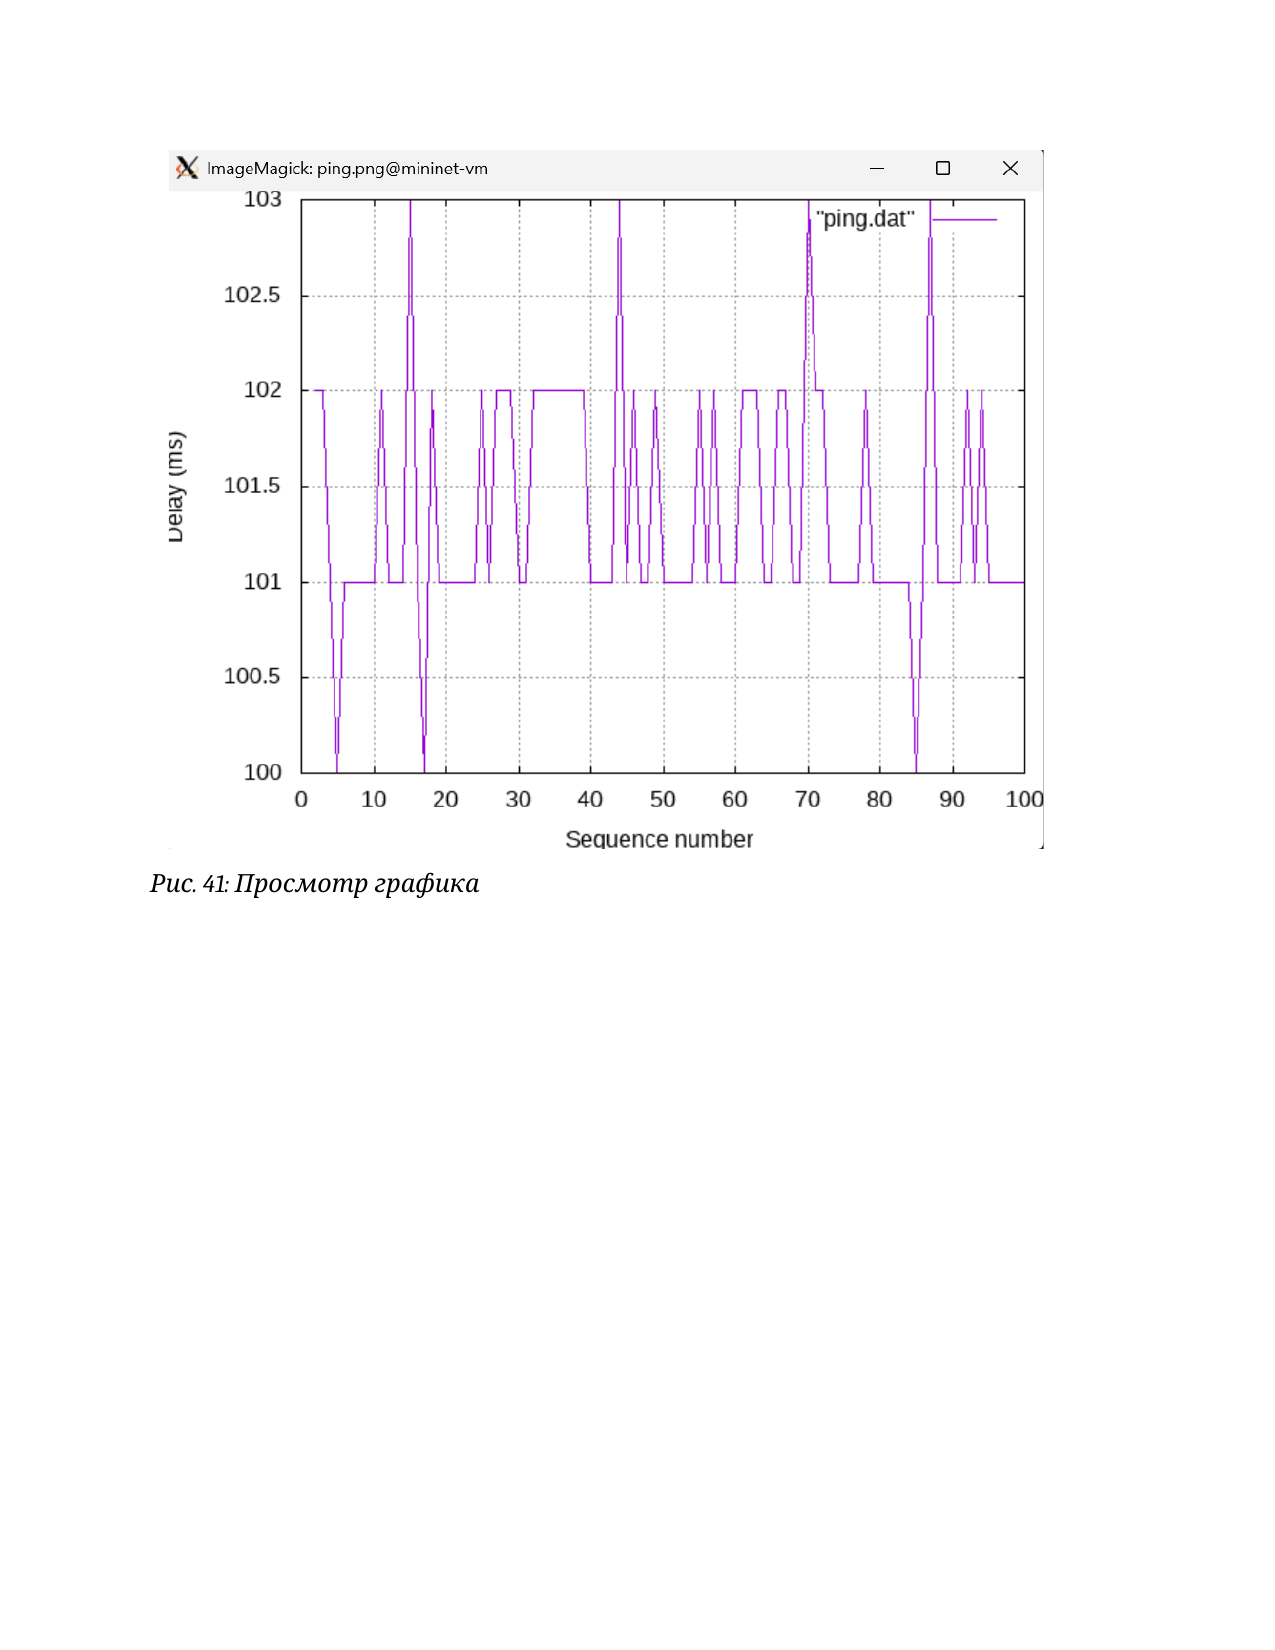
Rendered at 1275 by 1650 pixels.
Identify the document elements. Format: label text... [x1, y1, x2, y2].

picture [168, 150, 1044, 849]
text Рис. 41: Просмотр графика [150, 869, 1125, 898]
